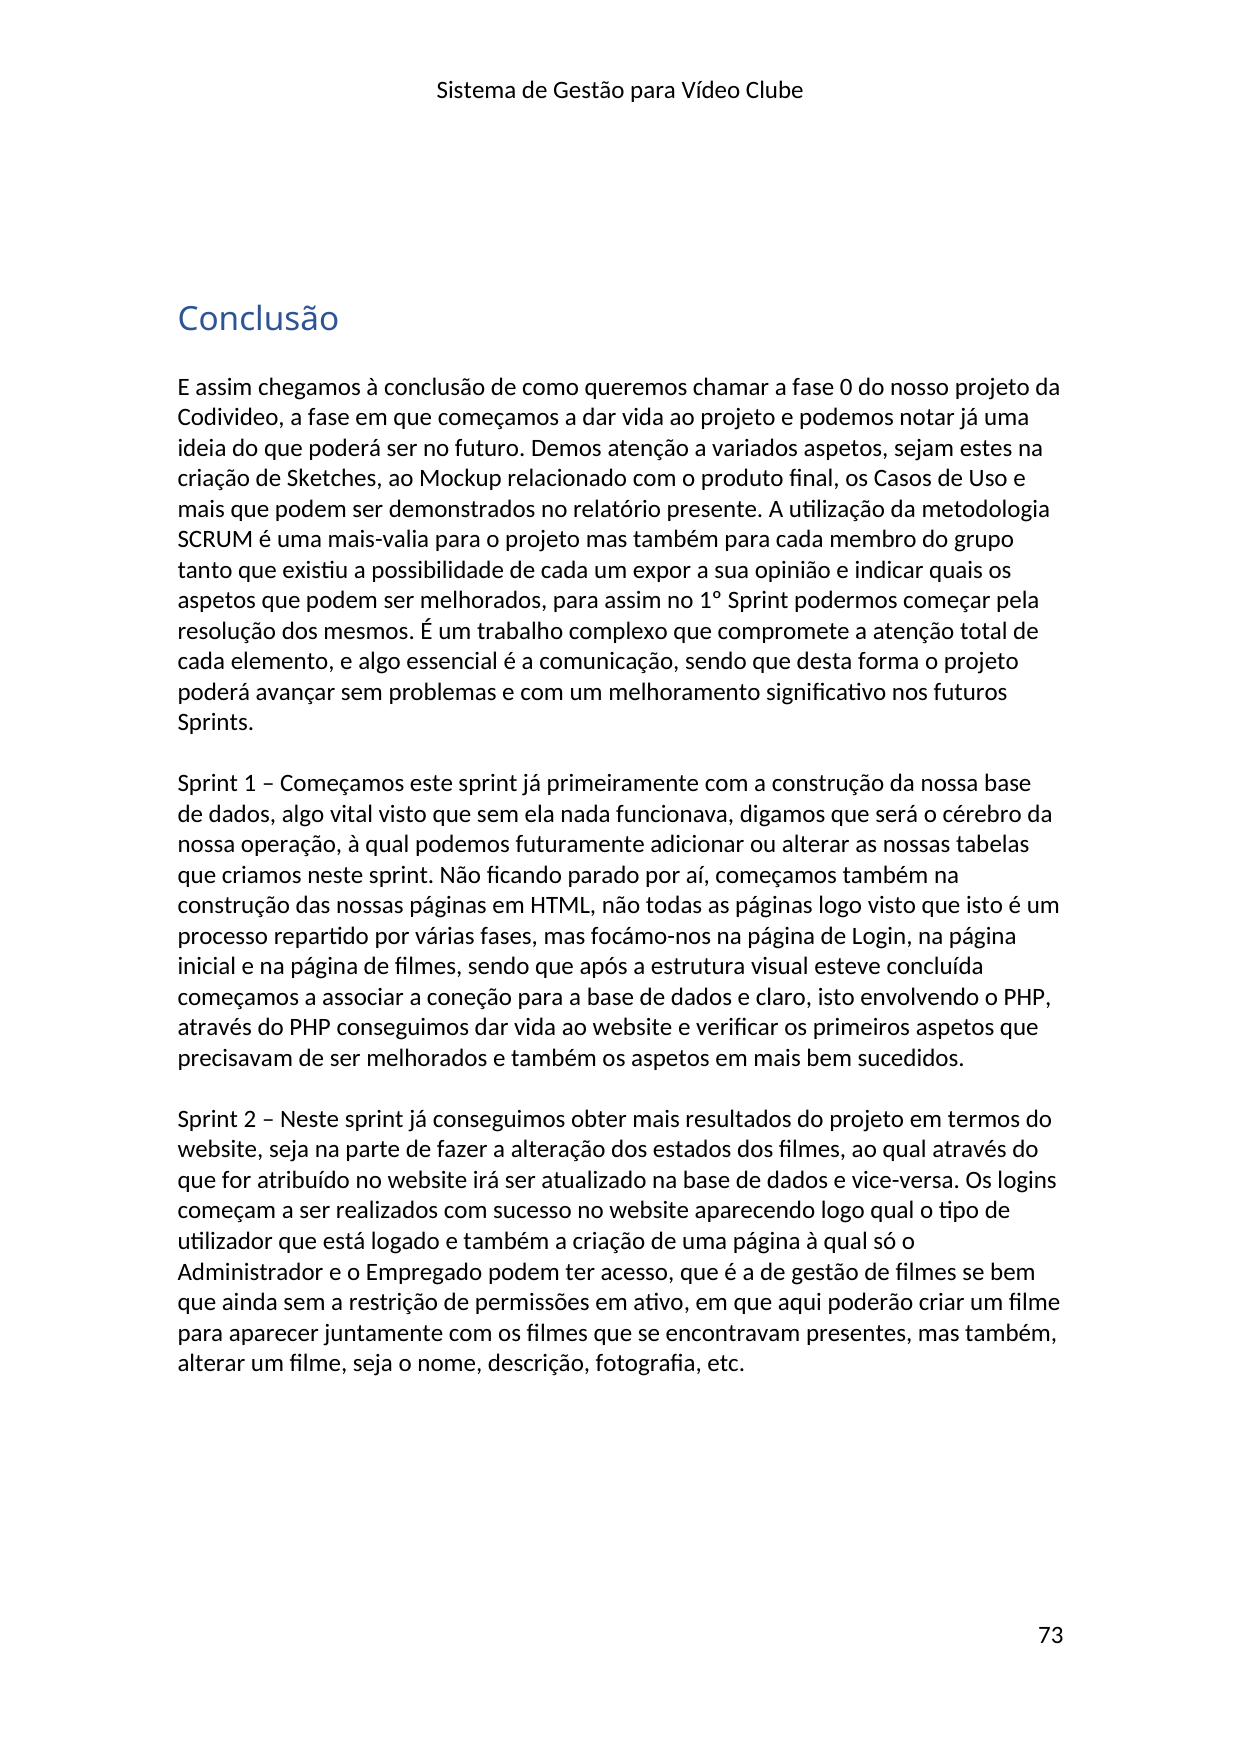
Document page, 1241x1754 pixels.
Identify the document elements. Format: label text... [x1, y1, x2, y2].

text Sprint 2 – Neste sprint já conseguimos obter mais resultados do projeto em termos do website, seja na parte de fazer a alteração dos estados dos filmes, ao qual através do que for atribuído no website irá ser atualizado na base de dados e vice-versa. Os logins começam a ser realizados com sucesso no website aparecendo logo qual o tipo de utilizador que está logado e também a criação de uma página à qual só o Administrador e o Empregado podem ter acesso, que é a de gestão de filmes se bem que ainda sem a restrição de permissões em ativo, em que aqui poderão criar um filme para aparecer juntamente com os filmes que se encontravam presentes, mas também, alterar um filme, seja o nome, descrição, fotografia, etc. [177, 1103, 1063, 1378]
text E assim chegamos à conclusão de como queremos chamar a fase 0 do nosso projeto da Codivideo, a fase em que começamos a dar vida ao projeto e podemos notar já uma ideia do que poderá ser no futuro. Demos atenção a variados aspetos, sejam estes na criação de Sketches, ao Mockup relacionado com o produto final, os Casos de Uso e mais que podem ser demonstrados no relatório presente. A utilização da metodologia SCRUM é uma mais-valia para o projeto mas também para cada membro do grupo tanto que existiu a possibilidade de cada um expor a sua opinião e indicar quais os aspetos que podem ser melhorados, para assim no 1º Sprint podermos começar pela resolução dos mesmos. É um trabalho complexo que compromete a atenção total de cada elemento, e algo essencial é a comunicação, sendo que desta forma o projeto poderá avançar sem problemas e com um melhoramento significativo nos futuros Sprints. [177, 371, 1063, 737]
text Sprint 1 – Começamos este sprint já primeiramente com a construção da nossa base de dados, algo vital visto que sem ela nada funcionava, digamos que será o cérebro da nossa operação, à qual podemos futuramente adicionar ou alterar as nossas tabelas que criamos neste sprint. Não ficando parado por aí, começamos também na construção das nossas páginas em HTML, não todas as páginas logo visto que isto é um processo repartido por várias fases, mas focámo-nos na página de Login, na página inicial e na página de filmes, sendo que após a estrutura visual esteve concluída começamos a associar a coneção para a base de dados e claro, isto envolvendo o PHP, através do PHP conseguimos dar vida ao website e verificar os primeiros aspetos que precisavam de ser melhorados e também os aspetos em mais bem sucedidos. [177, 767, 1063, 1073]
subtitle Conclusão [177, 295, 1063, 340]
